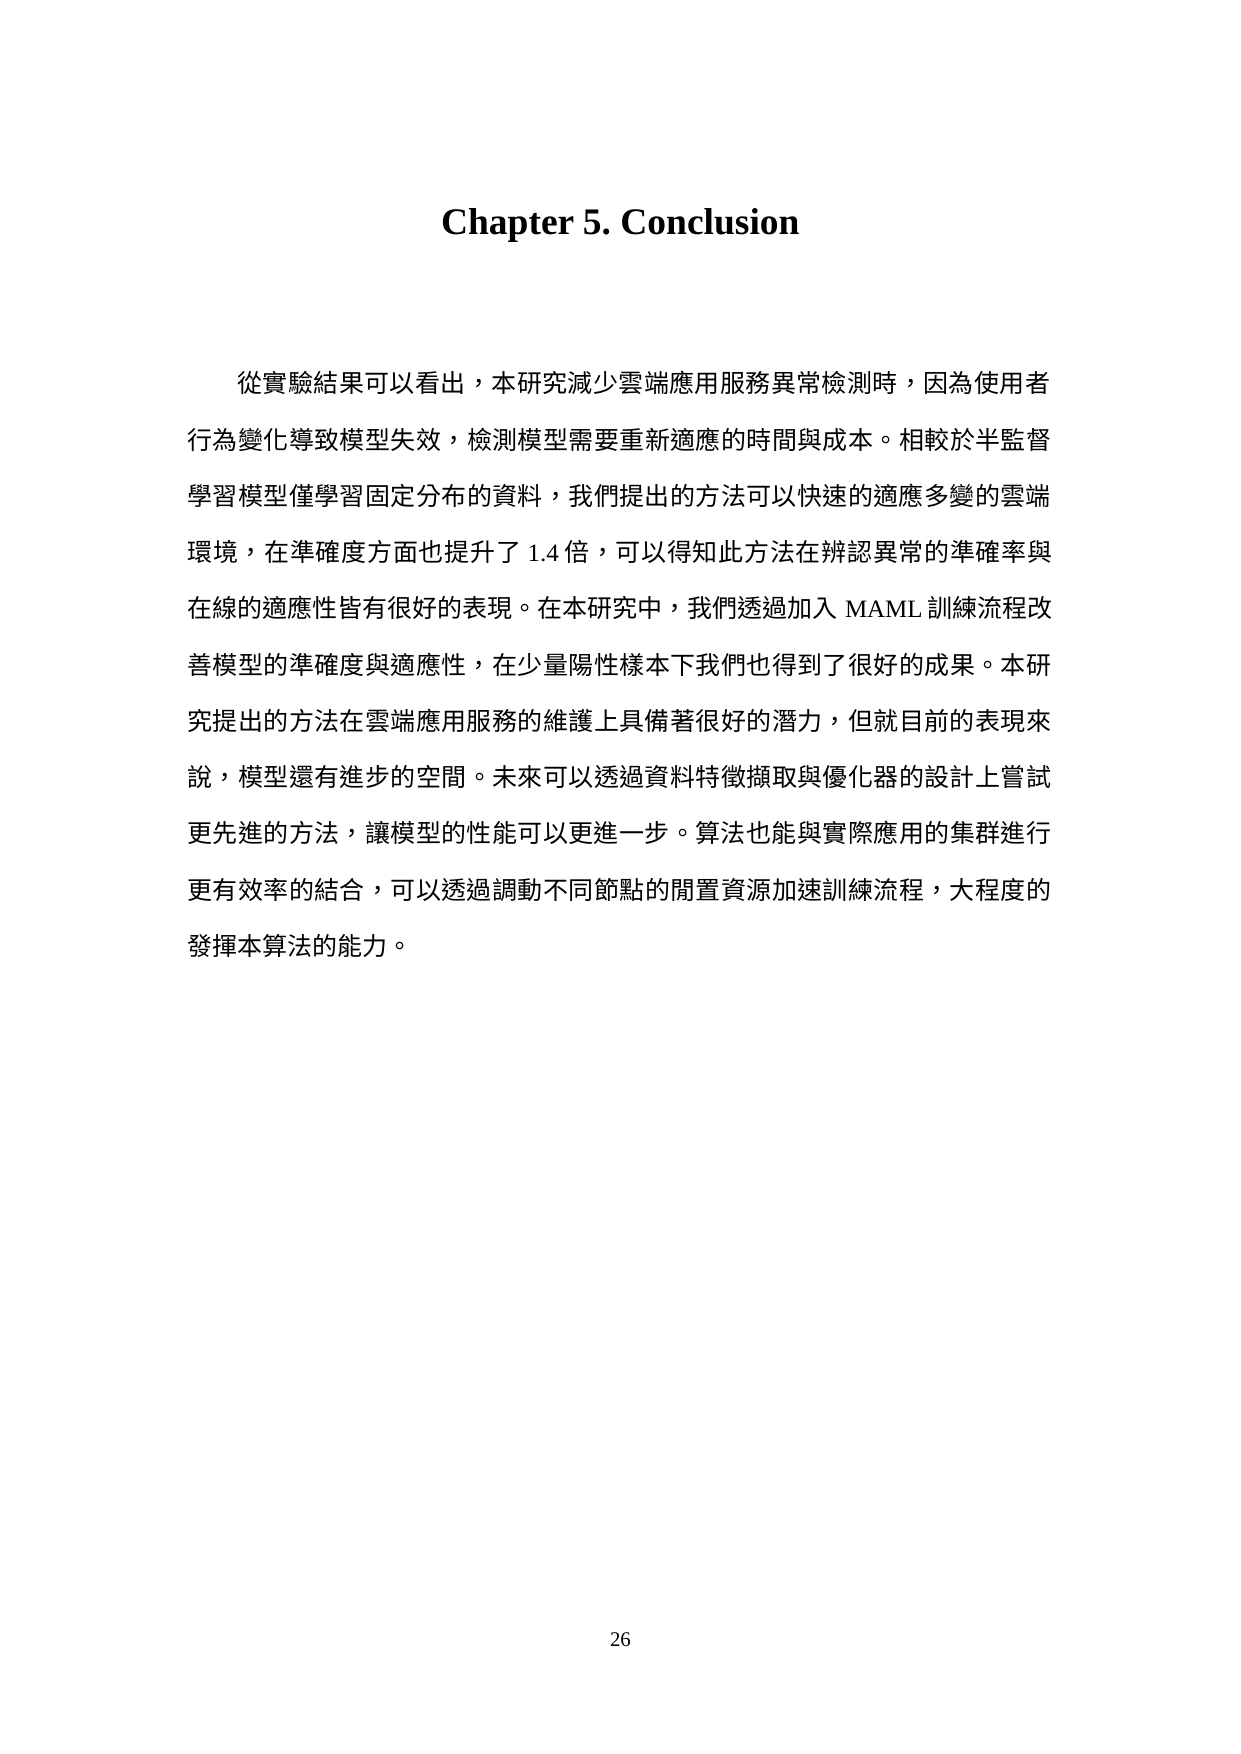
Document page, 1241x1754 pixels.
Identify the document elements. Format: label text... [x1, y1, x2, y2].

subtitle Chapter 5. Conclusion [187, 183, 1053, 258]
text 從實驗結果可以看出，本研究減少雲端應用服務異常檢測時，因為使用者行為變化導致模型失效，檢測模型需要重新適應的時間與成本。相較於半監督學習模型僅學習固定分布的資料，我們提出的方法可以快速的適應多變的雲端環境，在準確度方面也提升了1.4倍，可以得知此方法在辨認異常的準確率與在線的適應性皆有很好的表現。在本研究中，我們透過加入MAML訓練流程改善模型的準確度與適應性，在少量陽性樣本下我們也得到了很好的成果。本研究提出的方法在雲端應用服務的維護上具備著很好的潛力，但就目前的表現來說，模型還有進步的空間。未來可以透過資料特徵擷取與優化器的設計上嘗試更先進的方法，讓模型的性能可以更進一步。算法也能與實際應用的集群進行更有效率的結合，可以透過調動不同節點的閒置資源加速訓練流程，大程度的發揮本算法的能力。 [187, 363, 1053, 963]
